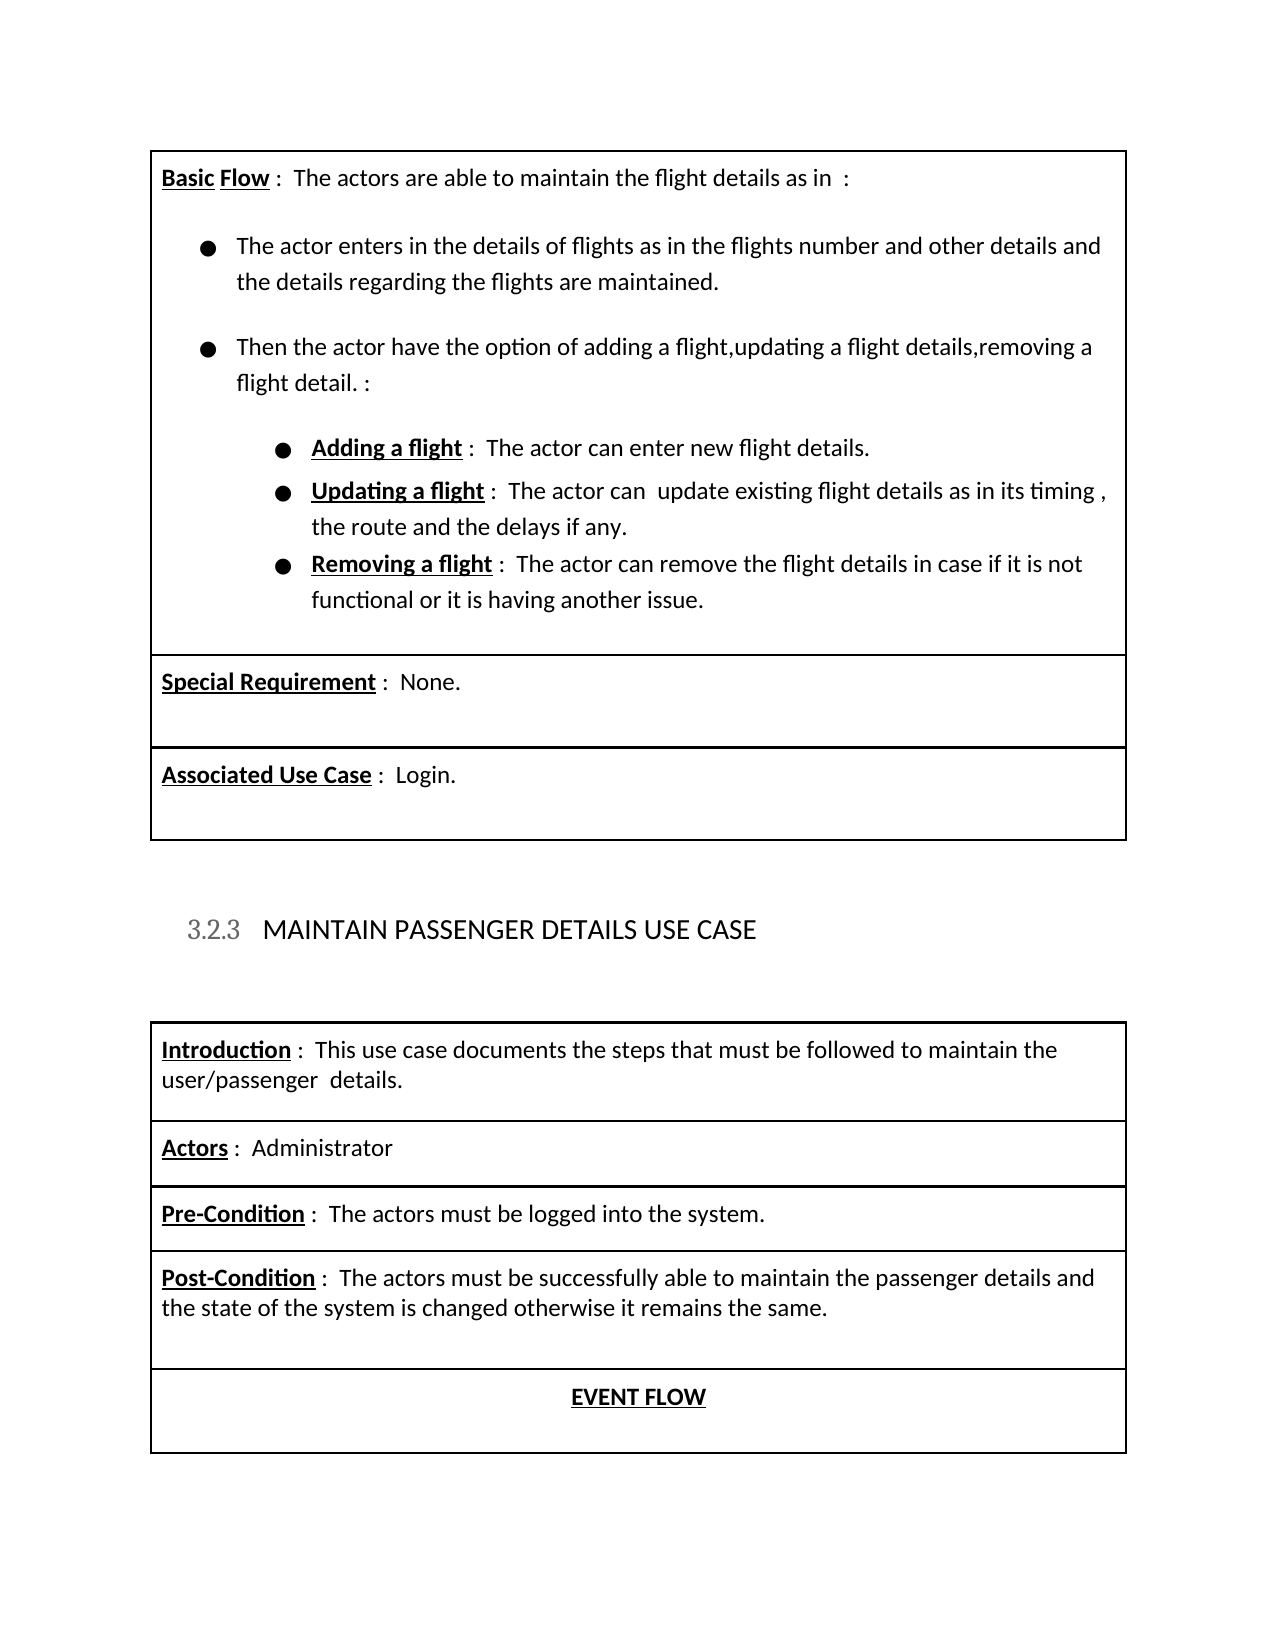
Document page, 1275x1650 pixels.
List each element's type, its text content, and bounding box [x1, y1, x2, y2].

table_cell Associated Use Case : Login. [152, 749, 1125, 839]
table_cell Actors : Administrator [152, 1122, 1125, 1185]
table_cell Pre-Condition : The actors must be logged into the system. [152, 1188, 1125, 1249]
subtitle MAINTAIN PASSENGER DETAILS USE CASE [187, 911, 1125, 947]
table_cell EVENT FLOW [152, 1370, 1125, 1452]
table_cell Post-Condition : The actors must be successfully able to maintain the passenger details and the state of the system is changed otherwise it remains the same. [152, 1252, 1125, 1368]
table_cell Special Requirement : None. [152, 656, 1125, 746]
table_header Introduction : This use case documents the steps that must be followed to maintain the user/passenger details. [152, 1024, 1125, 1120]
table_cell Basic Flow : The actors are able to maintain the flight details as in : The actor enters in the details of flights as in the flights number and other details and the details regarding the flights are maintained. Then the actor have the option of adding a flight,updating a flight details,removing a flight detail. : Adding a flight : The actor can enter new flight details. Updating a flight : The actor can update existing flight details as in its timing , the route and the delays if any. Removing a flight : The actor can remove the flight details in case if it is not functional or it is having another issue. [152, 152, 1125, 654]
